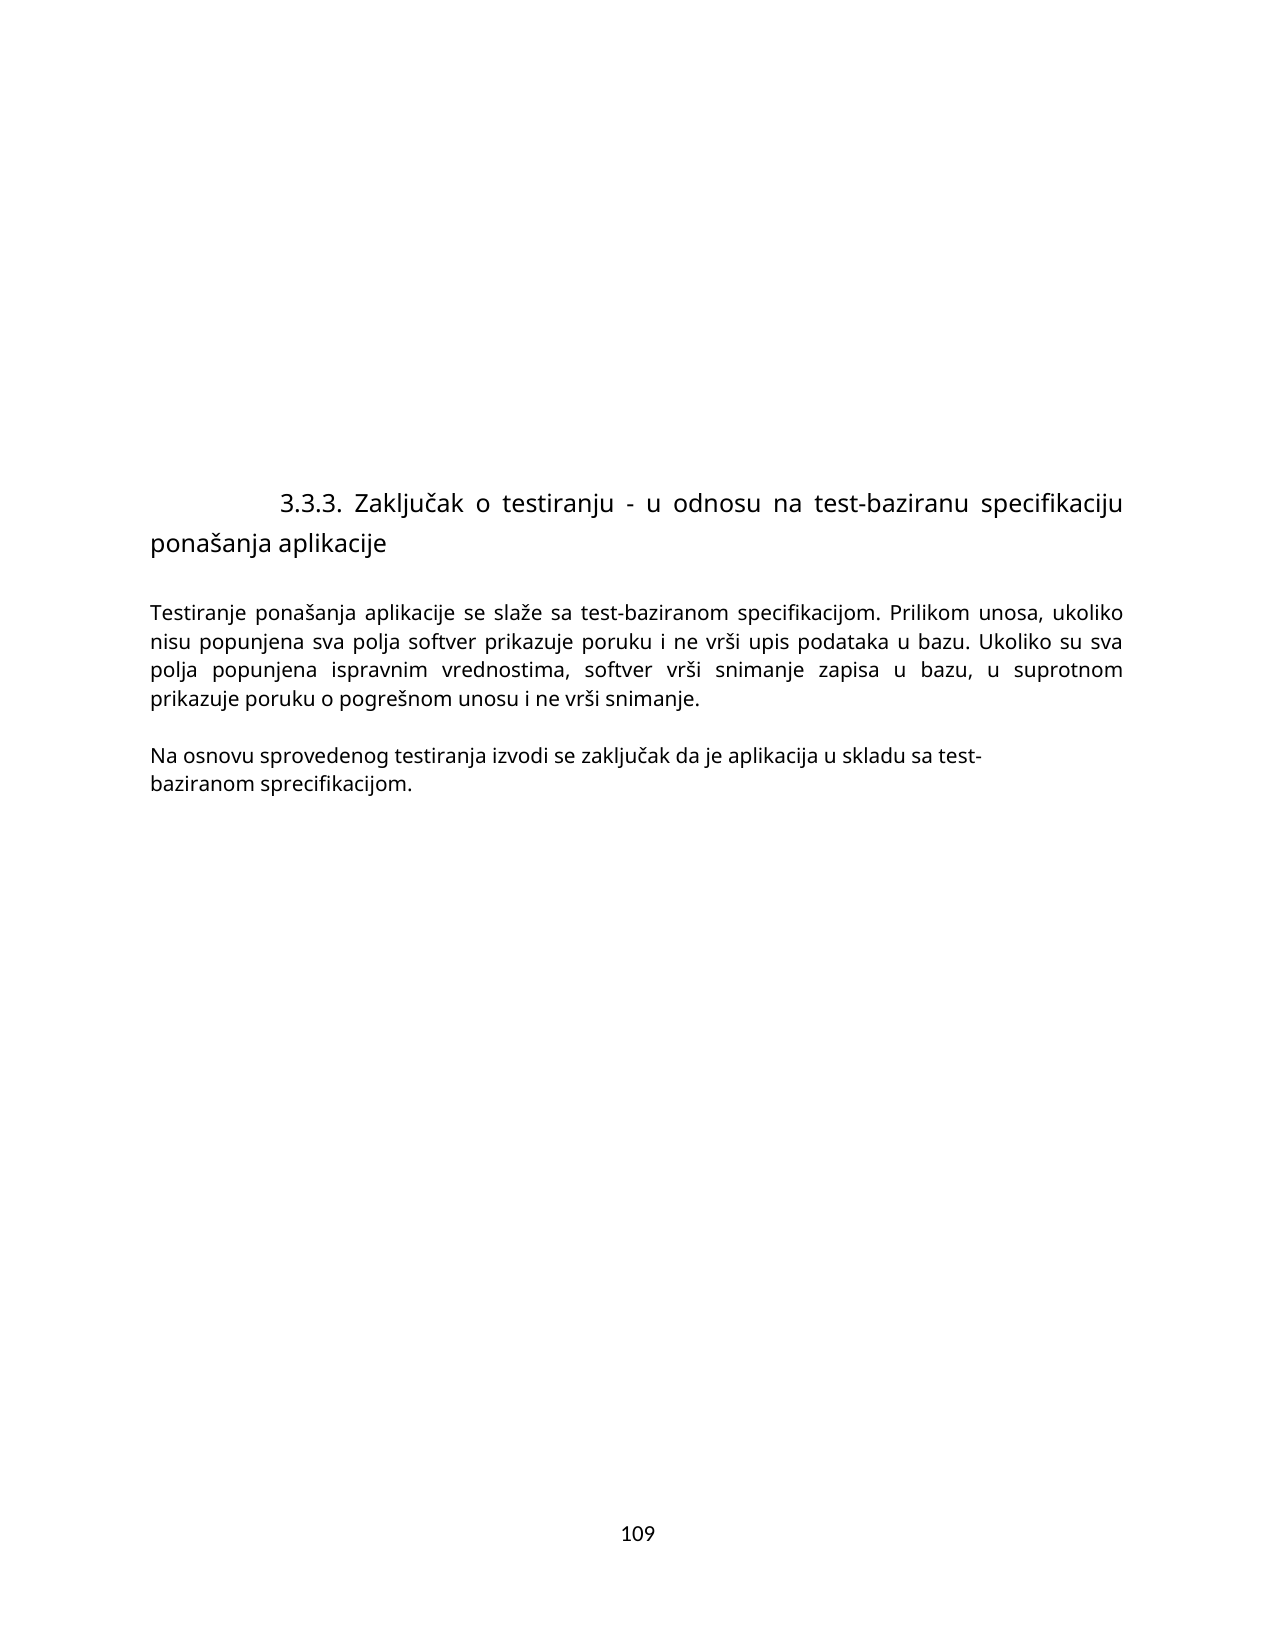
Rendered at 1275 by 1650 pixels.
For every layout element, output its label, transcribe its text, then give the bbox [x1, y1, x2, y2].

text Testiranje ponašanja aplikacije se slaže sa test-baziranom specifikacijom. Prilikom unosa, ukoliko nisu popunjena sva polja softver prikazuje poruku i ne vrši upis podataka u bazu. Ukoliko su sva polja popunjena ispravnim vrednostima, softver vrši snimanje zapisa u bazu, u suprotnom prikazuje poruku o pogrešnom unosu i ne vrši snimanje. [150, 598, 1125, 712]
text baziranom sprecifikacijom. [150, 769, 1125, 798]
text Na osnovu sprovedenog testiranja izvodi se zaključak da je aplikacija u skladu sa test- [150, 741, 1125, 769]
text 3.3.3. Zaključak o testiranju - u odnosu na test-baziranu specifikaciju ponašanja aplikacije [150, 486, 1125, 559]
